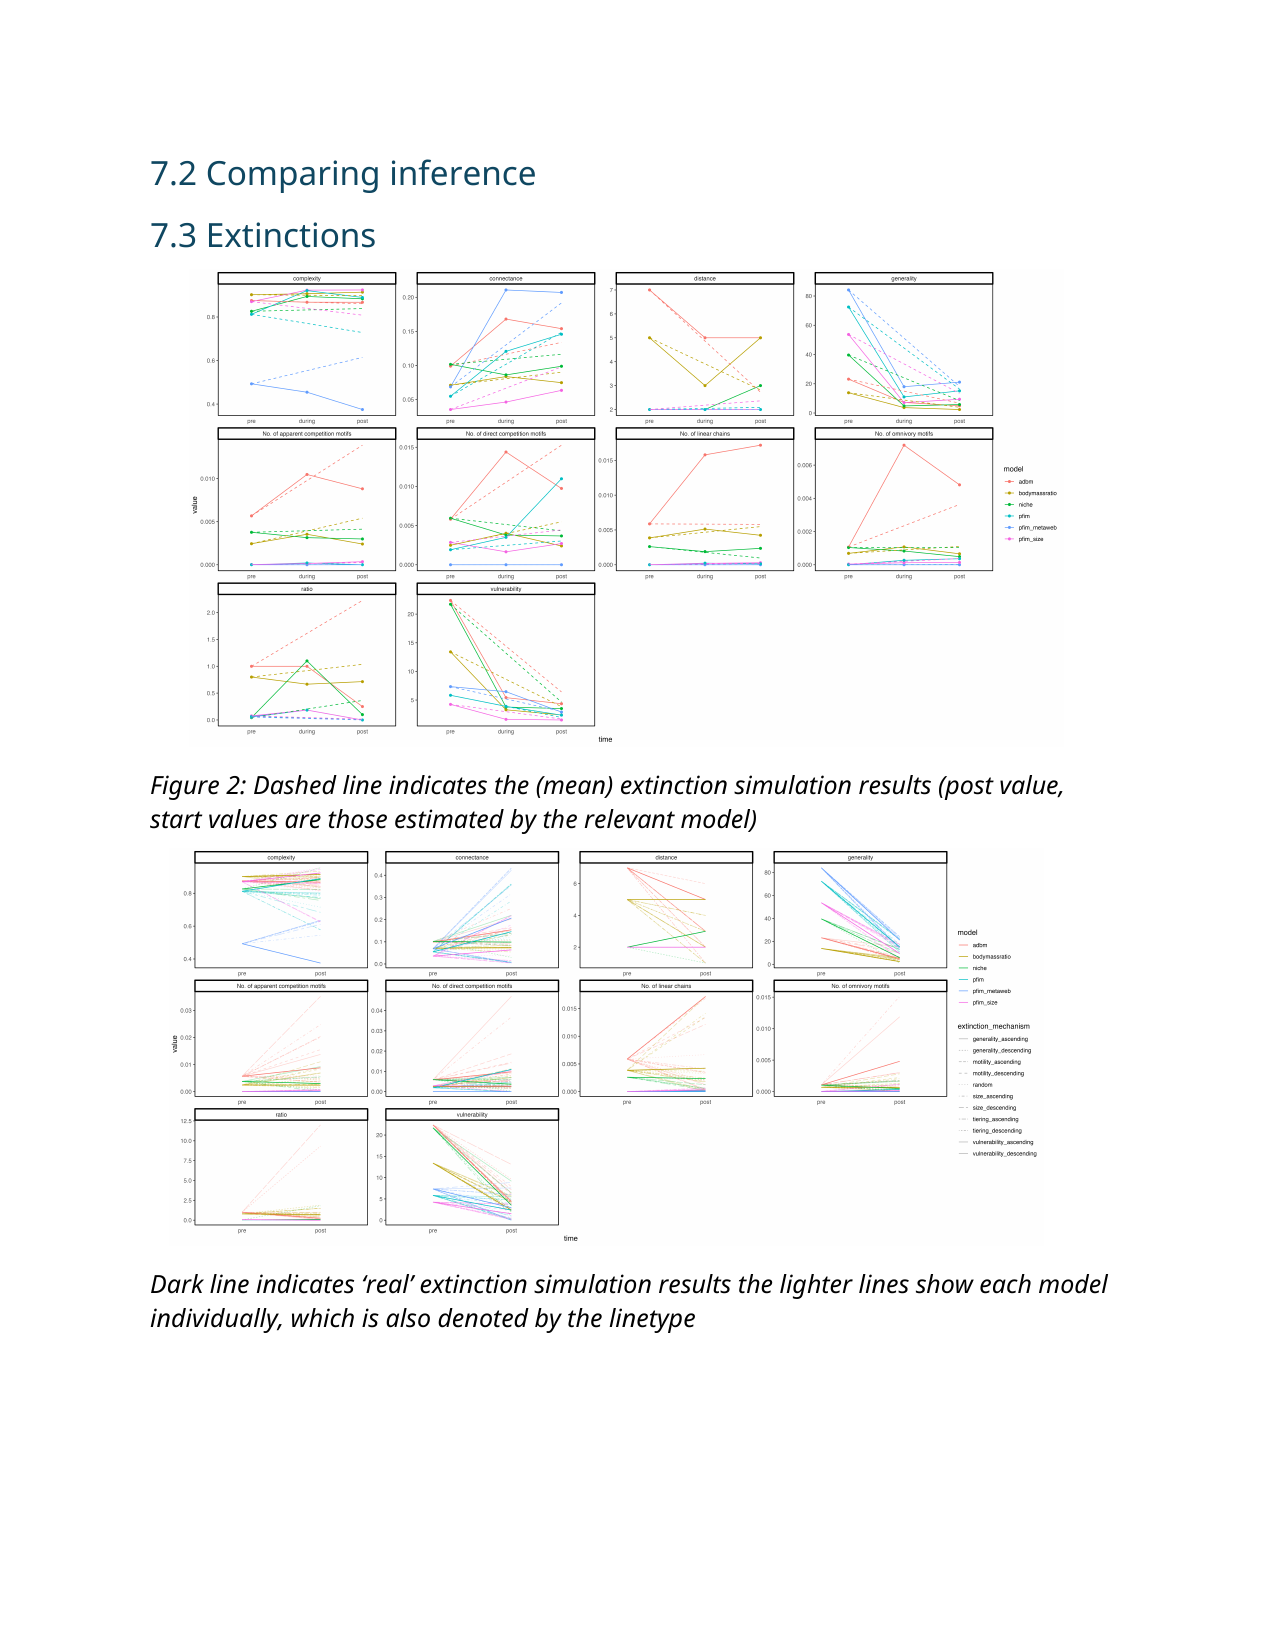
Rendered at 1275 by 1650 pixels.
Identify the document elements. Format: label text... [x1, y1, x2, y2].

subtitle 7.3 Extinctions [150, 212, 1125, 257]
picture [168, 848, 1044, 1246]
subtitle 7.2 Comparing inference [150, 150, 1125, 195]
text Dark line indicates ‘real’ extinction simulation results the lighter lines show each model individually, which is also denoted by the linetype [150, 1267, 1125, 1335]
picture [188, 269, 1064, 747]
table_header Figure 2: Dashed line indicates the (mean) extinction simulation results (post value, start values are those estimated by the relevant model) [139, 266, 1114, 848]
